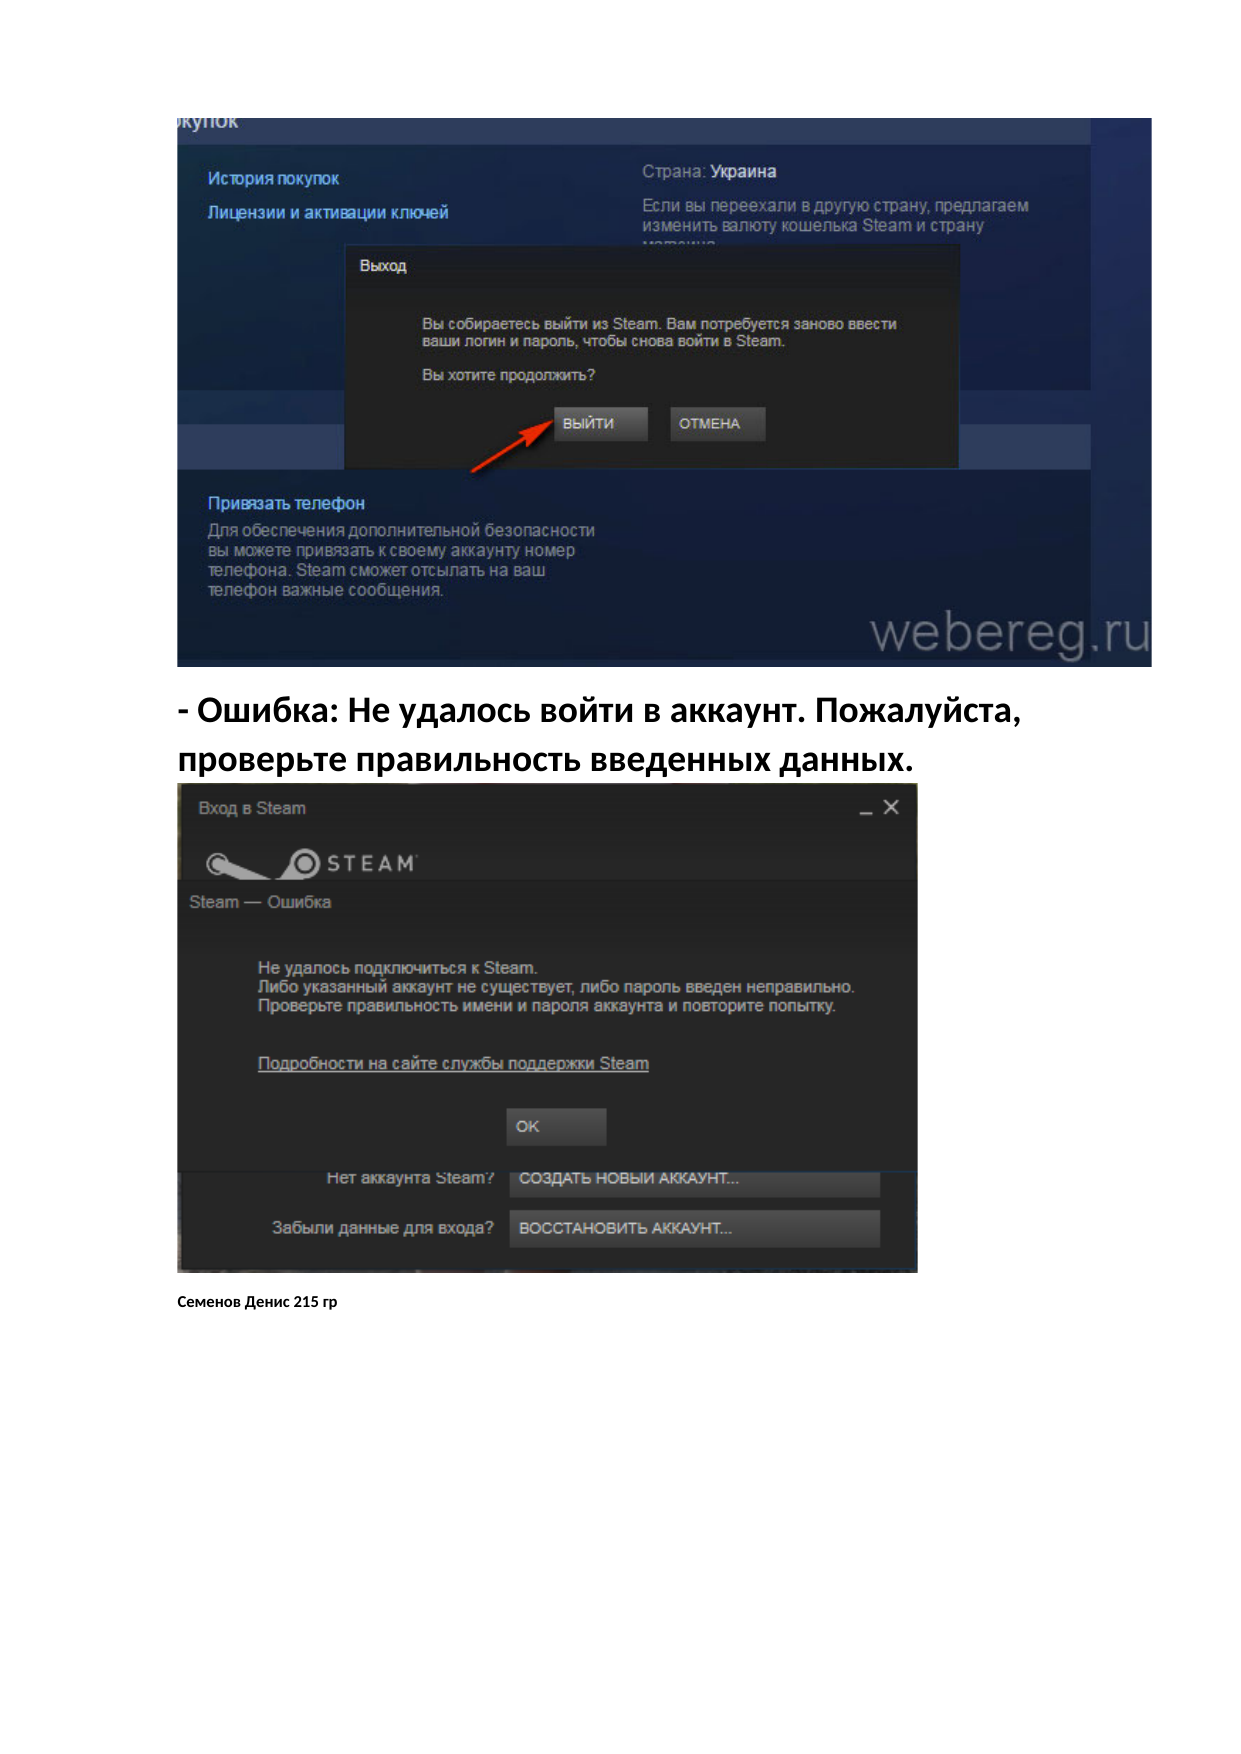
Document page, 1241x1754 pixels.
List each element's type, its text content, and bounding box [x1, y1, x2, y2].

picture [177, 118, 1152, 667]
picture [177, 783, 918, 1273]
text Семенов Денис 215 гр [177, 1291, 1152, 1312]
